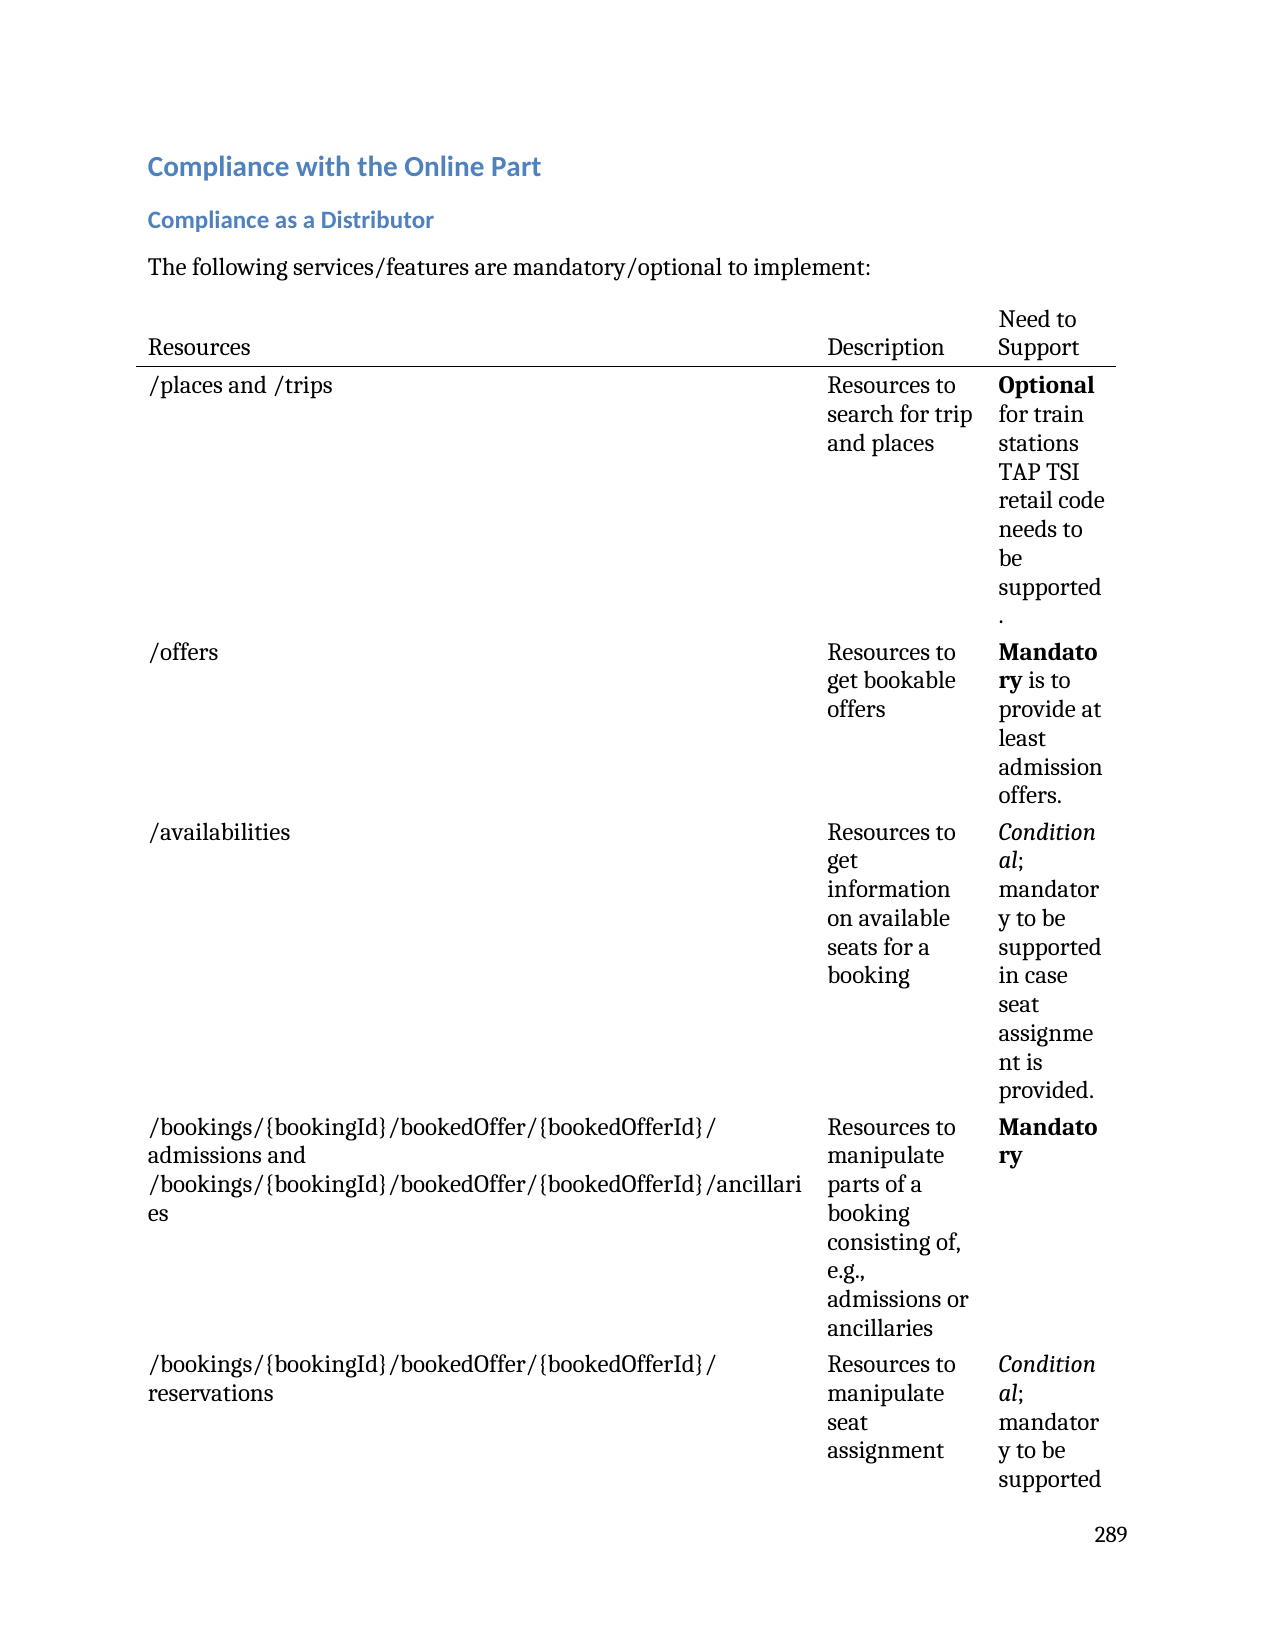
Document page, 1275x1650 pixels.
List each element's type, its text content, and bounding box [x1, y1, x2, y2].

subtitle Compliance with the Online Part [148, 148, 1127, 183]
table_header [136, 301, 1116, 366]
text The following services/features are mandatory/optional to implement: [148, 253, 1127, 282]
subtitle Compliance as a Distributor [148, 204, 1127, 234]
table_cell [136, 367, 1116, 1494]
